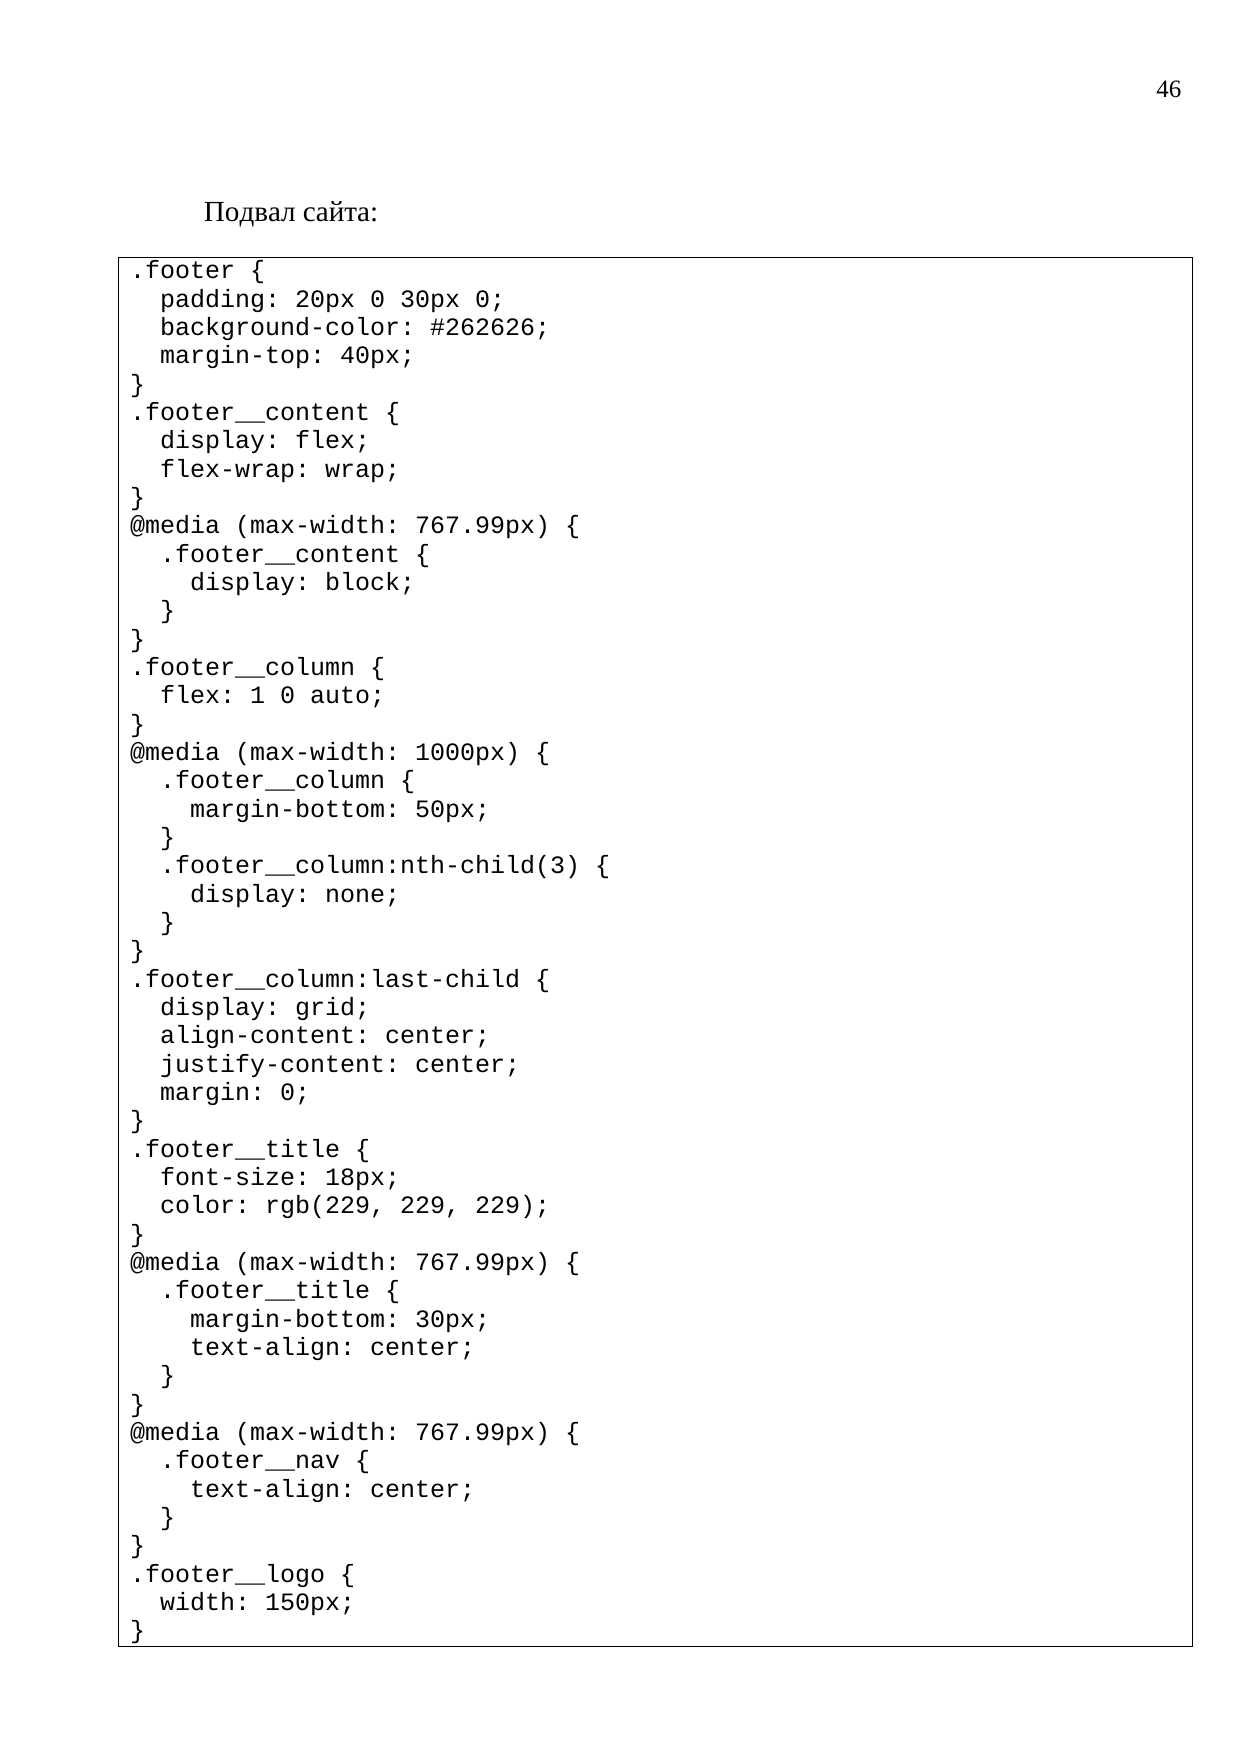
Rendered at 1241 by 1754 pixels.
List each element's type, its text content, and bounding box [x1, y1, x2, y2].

text Подвал сайта: [130, 194, 1181, 228]
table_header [119, 258, 1192, 1646]
